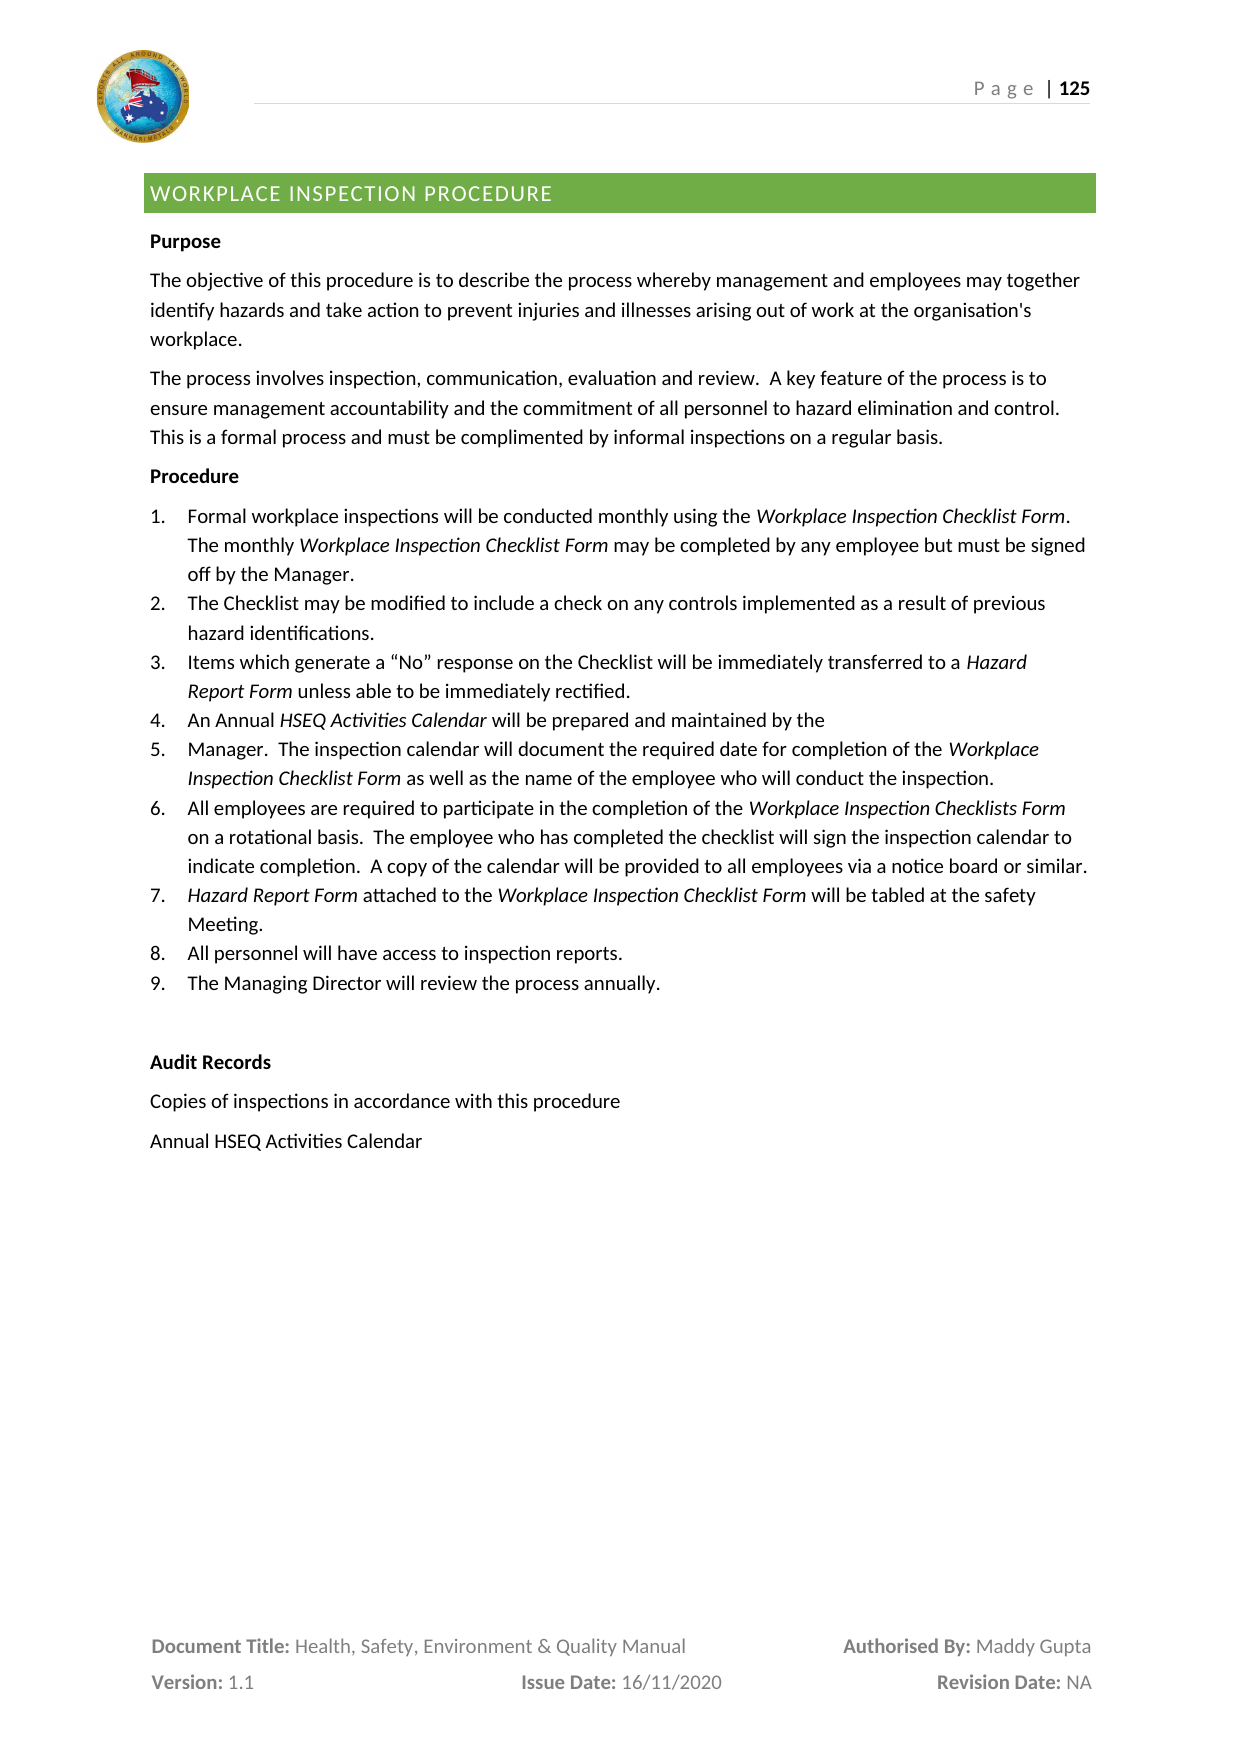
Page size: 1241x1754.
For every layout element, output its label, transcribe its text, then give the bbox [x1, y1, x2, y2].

list Hazard Report Form attached to the Workplace Inspection Checklist Form will be tabled at the safety Meeting. [150, 882, 1090, 937]
text Audit Records [150, 1049, 1090, 1074]
text The objective of this procedure is to describe the process whereby management and employees may together identify hazards and take action to prevent injuries and illnesses arising out of work at the organisation's workplace. [150, 268, 1090, 351]
list The Managing Director will review the process annually. [150, 970, 1090, 995]
list Items which generate a “No” response on the Checklist will be immediately transferred to a Hazard Report Form unless able to be immediately rectified. [150, 649, 1090, 703]
list An Annual HSEQ Activities Calendar will be prepared and maintained by the [150, 707, 1090, 733]
list Manager. The inspection calendar will document the required date for completion of the Workplace Inspection Checklist Form as well as the name of the employee who will conduct the inspection. [150, 736, 1090, 791]
text Purpose [150, 228, 1090, 253]
list All personnel will have access to inspection reports. [150, 941, 1090, 966]
list Formal workplace inspections will be conducted monthly using the Workplace Inspection Checklist Form. The monthly Workplace Inspection Checklist Form may be completed by any employee but must be signed off by the Manager. [150, 503, 1090, 587]
text Copies of inspections in accordance with this procedure [150, 1088, 1090, 1114]
text The process involves inspection, communication, evaluation and review. A key feature of the process is to ensure management accountability and the commitment of all personnel to hazard elimination and control. This is a formal process and must be complimented by informal inspections on a regular basis. [150, 366, 1090, 449]
text Procedure [150, 463, 1090, 489]
subtitle WORKPLACE INSPECTION PROCEDURE [150, 179, 1090, 207]
text Annual HSEQ Activities Calendar [150, 1128, 1090, 1153]
list The Checklist may be modified to include a check on any controls implemented as a result of previous hazard identifications. [150, 591, 1090, 645]
list All employees are required to participate in the completion of the Workplace Inspection Checklists Form on a rotational basis. The employee who has completed the checklist will sign the inspection calendar to indicate completion. A copy of the calendar will be provided to all employees via a notice board or similar. [150, 795, 1090, 878]
